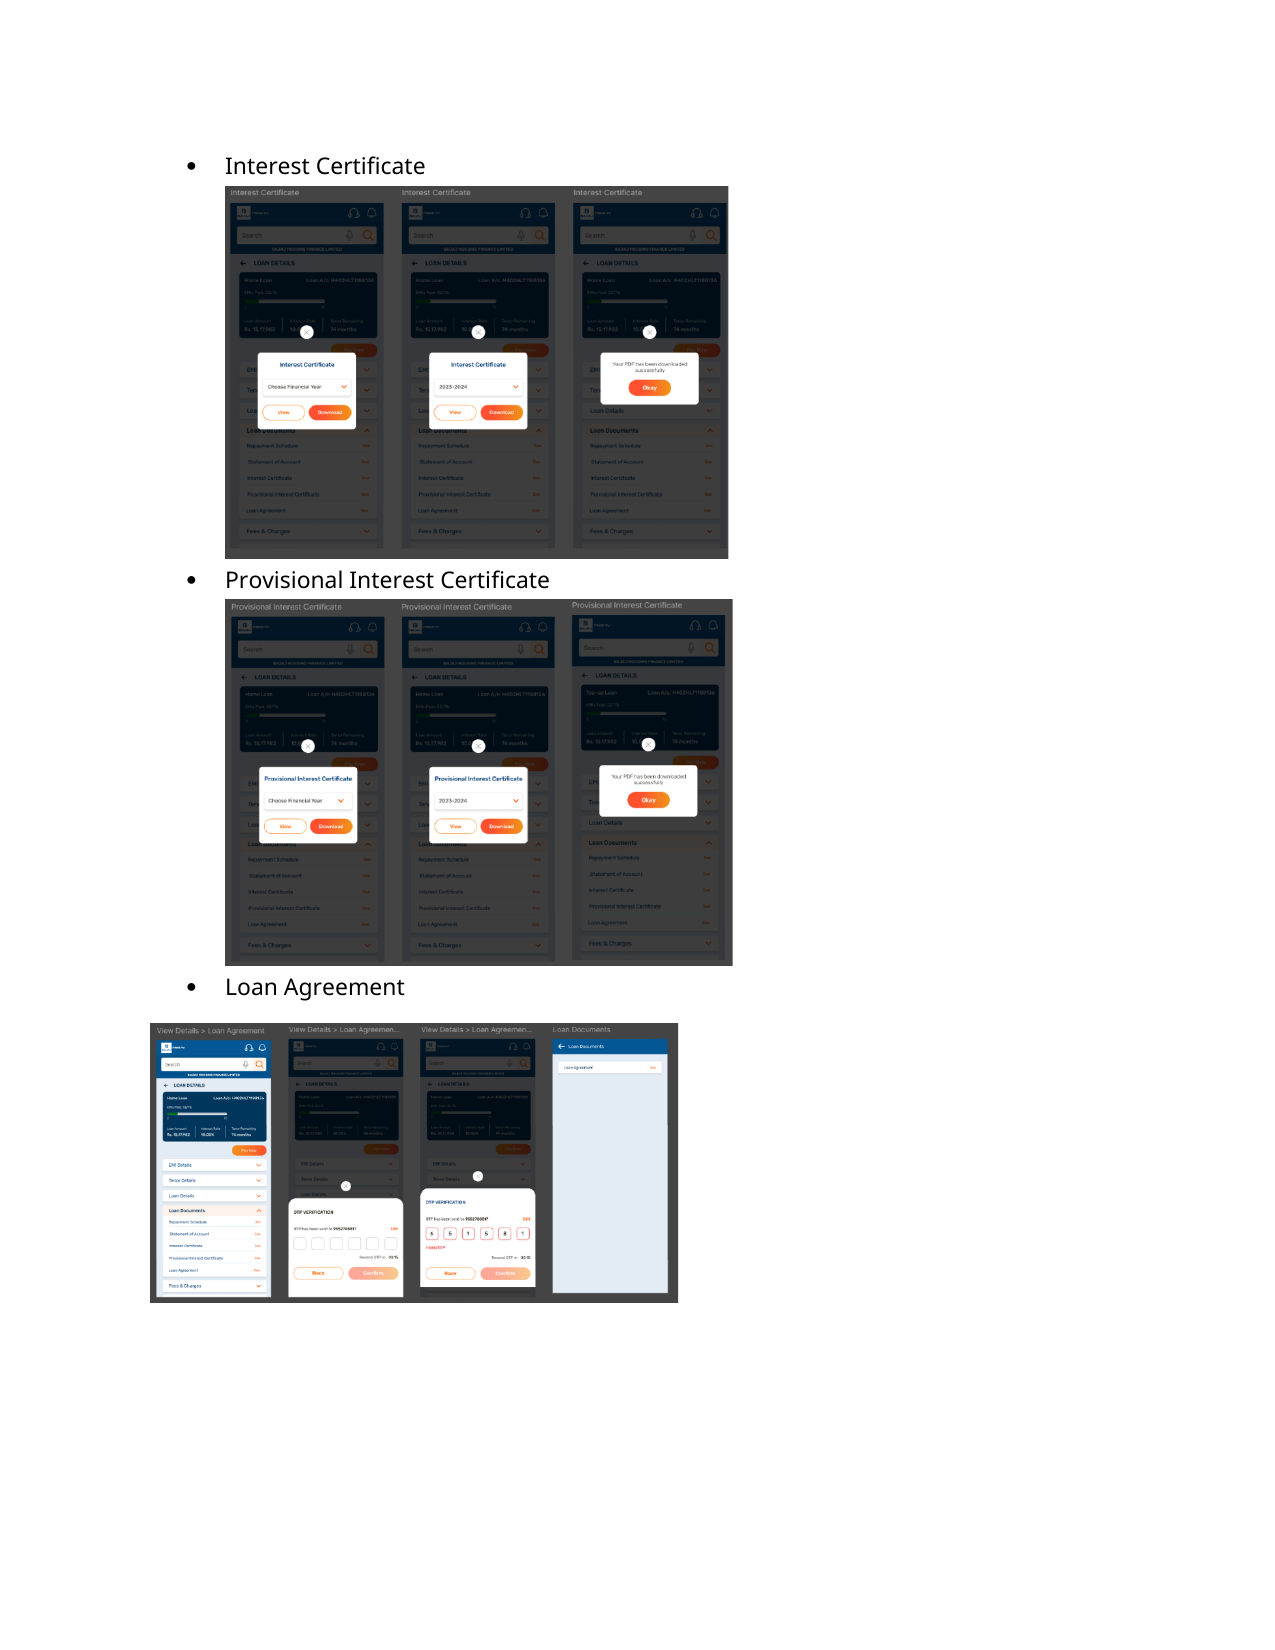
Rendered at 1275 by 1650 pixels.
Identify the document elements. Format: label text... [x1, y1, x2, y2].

list Loan Agreement [187, 971, 1125, 1002]
list Interest Certificate [187, 150, 1125, 181]
picture [225, 186, 729, 559]
list Provisional Interest Certificate [187, 563, 1125, 595]
picture [150, 1023, 679, 1303]
picture [225, 599, 733, 966]
